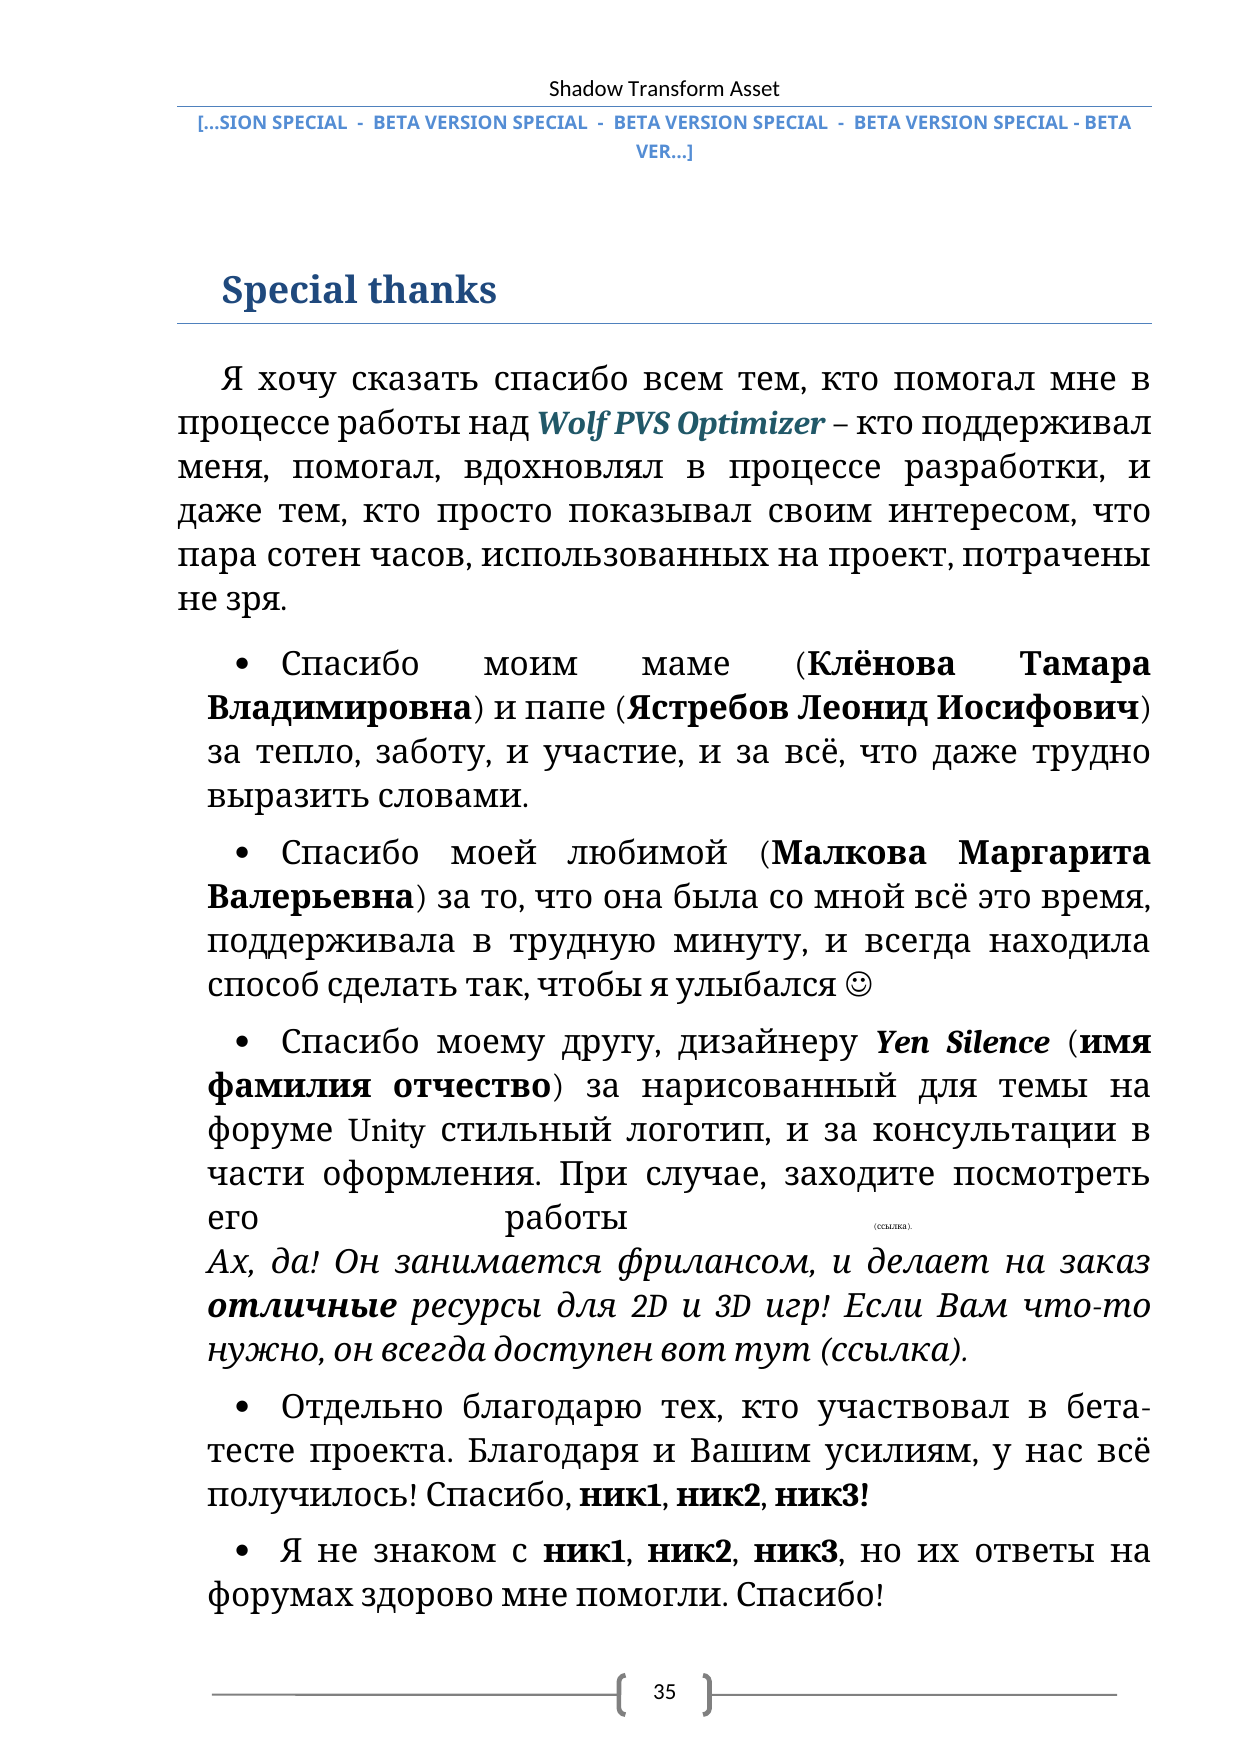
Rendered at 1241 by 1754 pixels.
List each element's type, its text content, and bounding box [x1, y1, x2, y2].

list Я не знаком с ник1, ник2, ник3, но их ответы на форумах здорово мне помогли. Спасибо! [207, 1533, 1152, 1615]
list Спасибо моим маме (Клёнова Тамара Владимировна) и папе (Ястребов Леонид Иосифович) за тепло, заботу, и участие, и за всё, что даже трудно выразить словами. [207, 646, 1152, 816]
list Отдельно благодарю тех, кто участвовал в бета-тесте проекта. Благодаря и Вашим усилиям, у нас всё получилось! Спасибо, ник1, ник2, ник3! [207, 1388, 1152, 1514]
list Спасибо моему другу, дизайнеру Yen Silence (имя фамилия отчество) за нарисованный для темы на форуме Unity стильный логотип, и за консультации в части оформления. При случае, заходите посмотреть его работы (ссылка). Ах, да! Он занимается фрилансом, и делает на заказ отличные ресурсы для 2D и 3D игр! Если Вам что-то нужно, он всегда доступен вот тут (ссылка). [207, 1023, 1152, 1370]
list Спасибо моей любимой (Малкова Маргарита Валерьевна) за то, что она была со мной всё это время, поддерживала в трудную минуту, и всегда находила способ сделать так, чтобы я улыбался [207, 834, 1152, 1005]
text Я хочу сказать спасибо всем тем, кто помогал мне в процессе работы над Wolf PVS Optimizer – кто поддерживал меня, помогал, вдохновлял в процессе разработки, и даже тем, кто просто показывал своим интересом, что пара сотен часов, использованных на проект, потрачены не зря. [177, 360, 1152, 619]
subtitle Special thanks [177, 263, 1152, 323]
